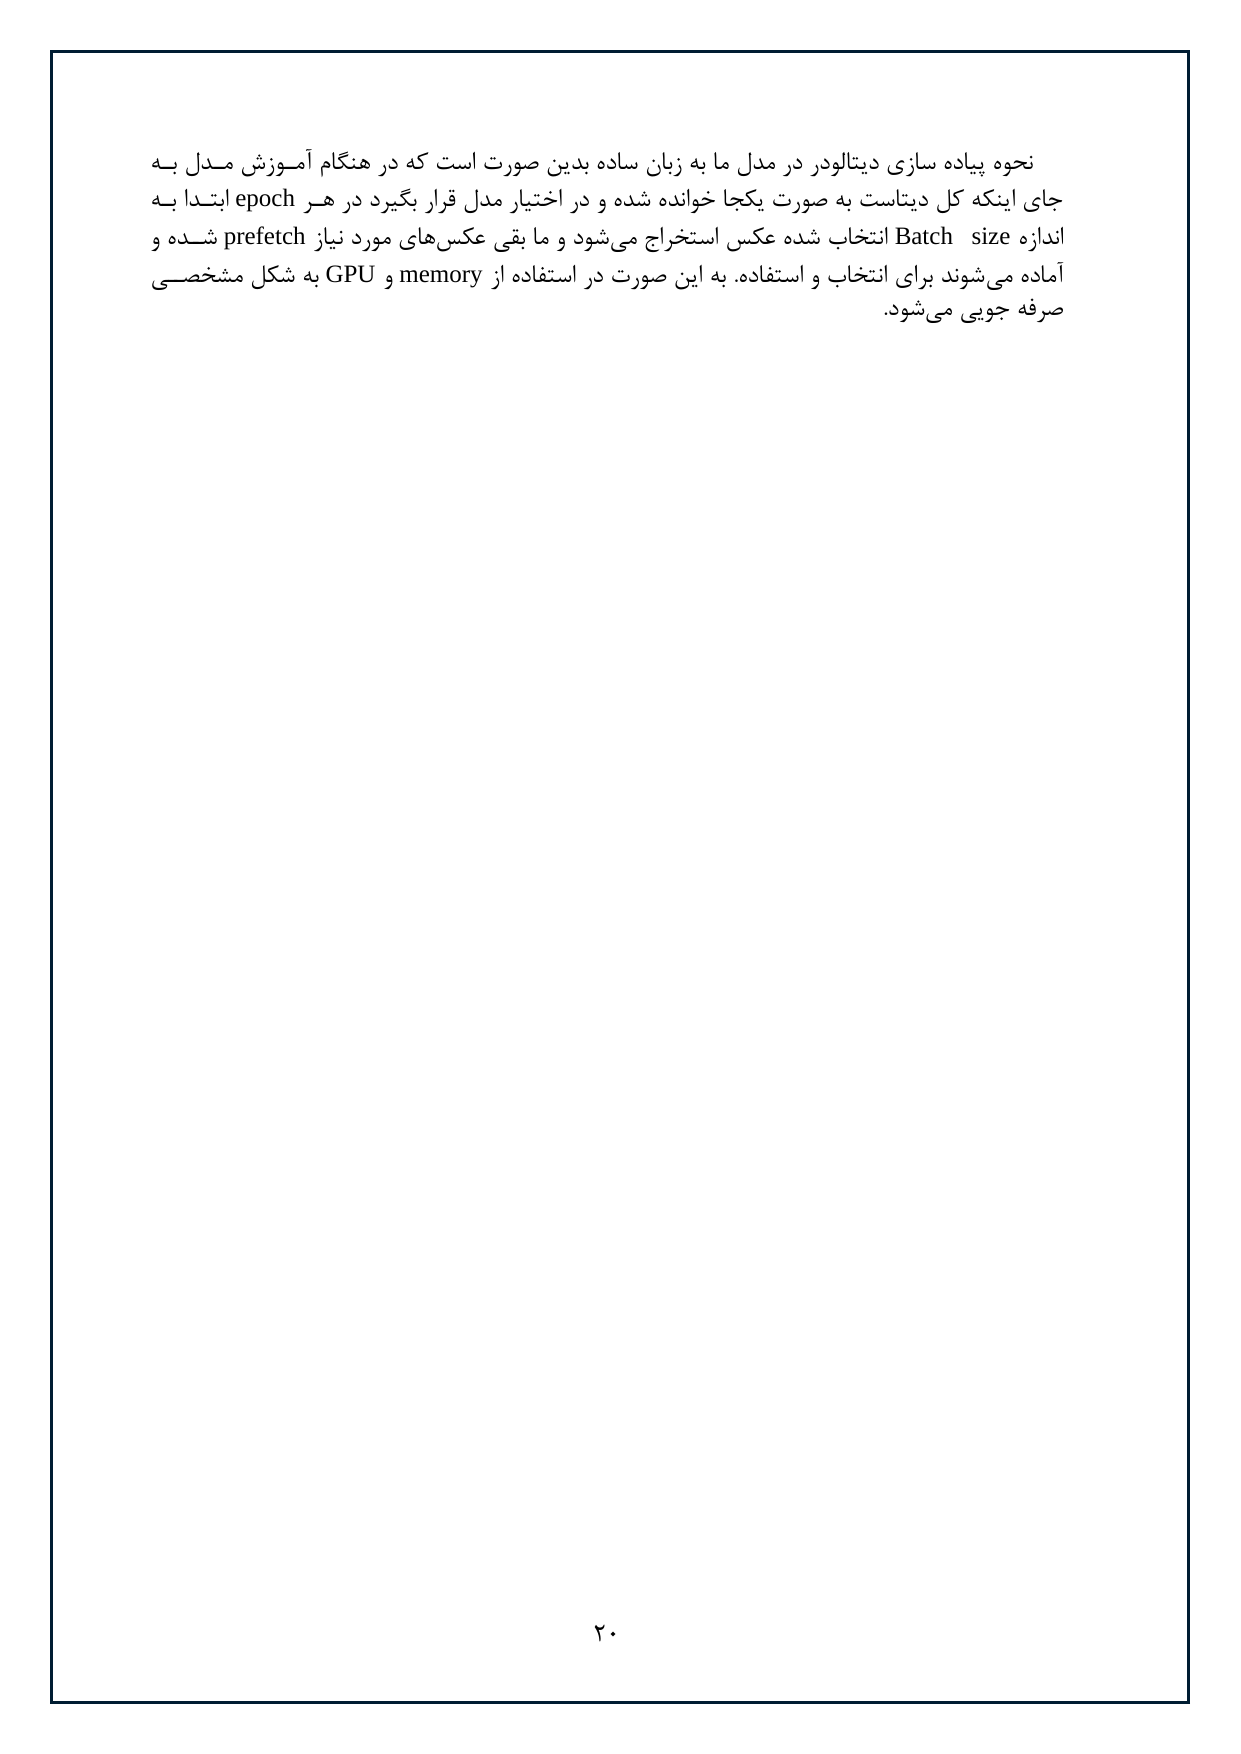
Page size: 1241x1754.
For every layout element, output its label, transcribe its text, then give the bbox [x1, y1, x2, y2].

text نحوه پیاده سازی دیتالودر در مدل ما به زبان ساده بدین صورت است که در هنگام آموزش مدل به جای اینکه کل دیتاست به صورت یکجا خوانده شده و در اختیار مدل قرار بگیرد در هر epoch ابتدا به اندازه Batch size انتخاب شده عکس استخراج می‌شود و ما بقی عکس‌های مورد نیاز prefetch شده و آماده می‌شوند برای انتخاب و استفاده. به این صورت در استفاده از memory و GPU به شکل مشخصی صرفه جویی می‌شود. [150, 150, 1063, 326]
